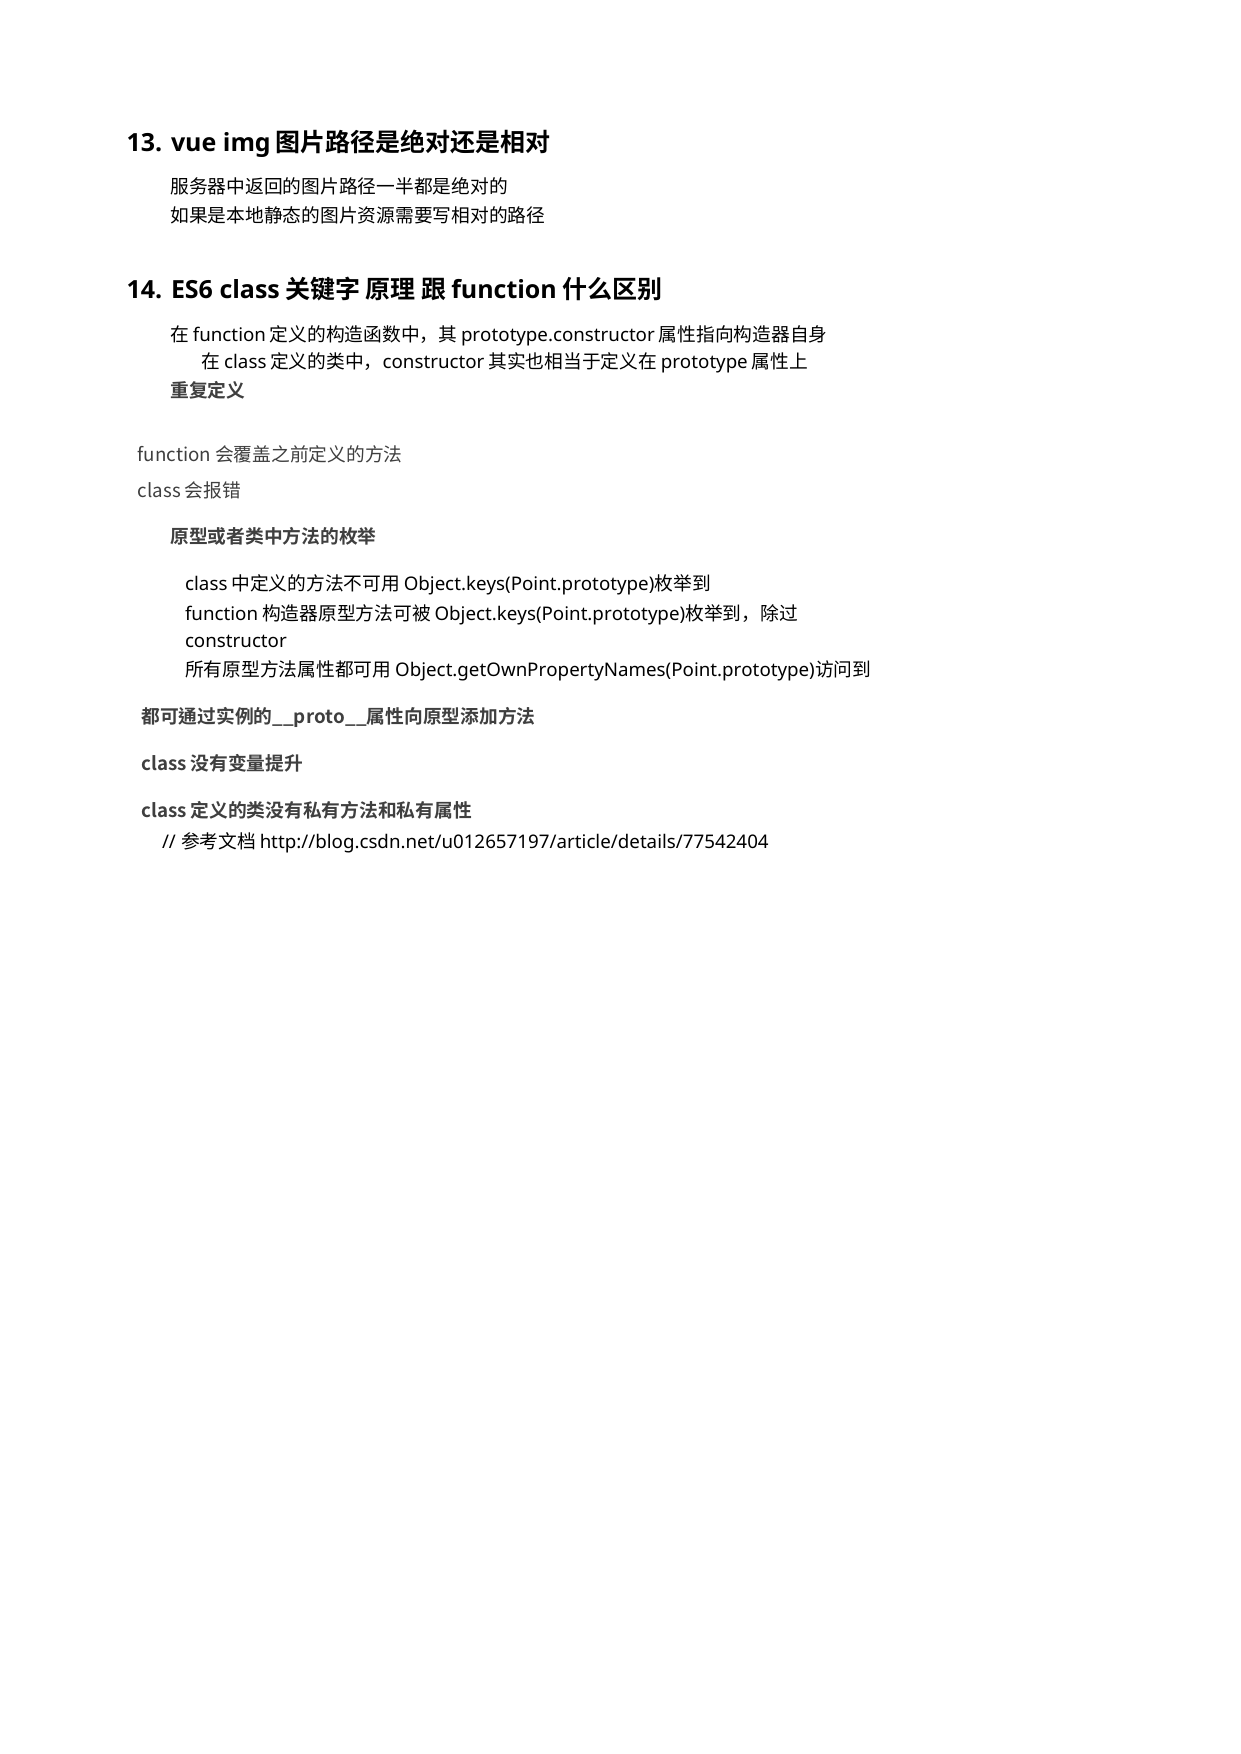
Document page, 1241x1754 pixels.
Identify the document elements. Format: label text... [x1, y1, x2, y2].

list 所有原型方法属性都可用Object.getOwnPropertyNames(Point.prototype)访问到 [118, 655, 1166, 684]
list function会覆盖之前定义的方法 [110, 266, 1158, 469]
list function构造器原型方法可被Object.keys(Point.prototype)枚举到，除过 [118, 598, 1166, 627]
list 在function定义的构造函数中，其prototype.constructor属性指向构造器自身 在class定义的类中，constructor其实也相当于定义在prototype属性上 [118, 319, 1166, 376]
list 如果是本地静态的图片资源需要写相对的路径 [118, 201, 1166, 230]
list class会报错 [110, 469, 1158, 505]
subtitle 都可通过实例的__proto__属性向原型添加方法 [118, 702, 1166, 731]
list constructor [118, 627, 1166, 655]
list class中定义的方法不可用Object.keys(Point.prototype)枚举到 [118, 569, 1166, 598]
subtitle vue img图片路径是绝对还是相对 [118, 118, 1166, 162]
list 服务器中返回的图片路径一半都是绝对的 [118, 172, 1166, 201]
subtitle 原型或者类中方法的枚举 [118, 522, 1166, 551]
subtitle class定义的类没有私有方法和私有属性 [118, 795, 1166, 825]
list 重复定义 [118, 376, 1166, 405]
subtitle ES6 class关键字 原理 跟function什么区别 [118, 266, 1166, 309]
subtitle class没有变量提升 [118, 749, 1166, 778]
text // 参考文档http://blog.csdn.net/u012657197/article/details/77542404 [110, 505, 1158, 856]
